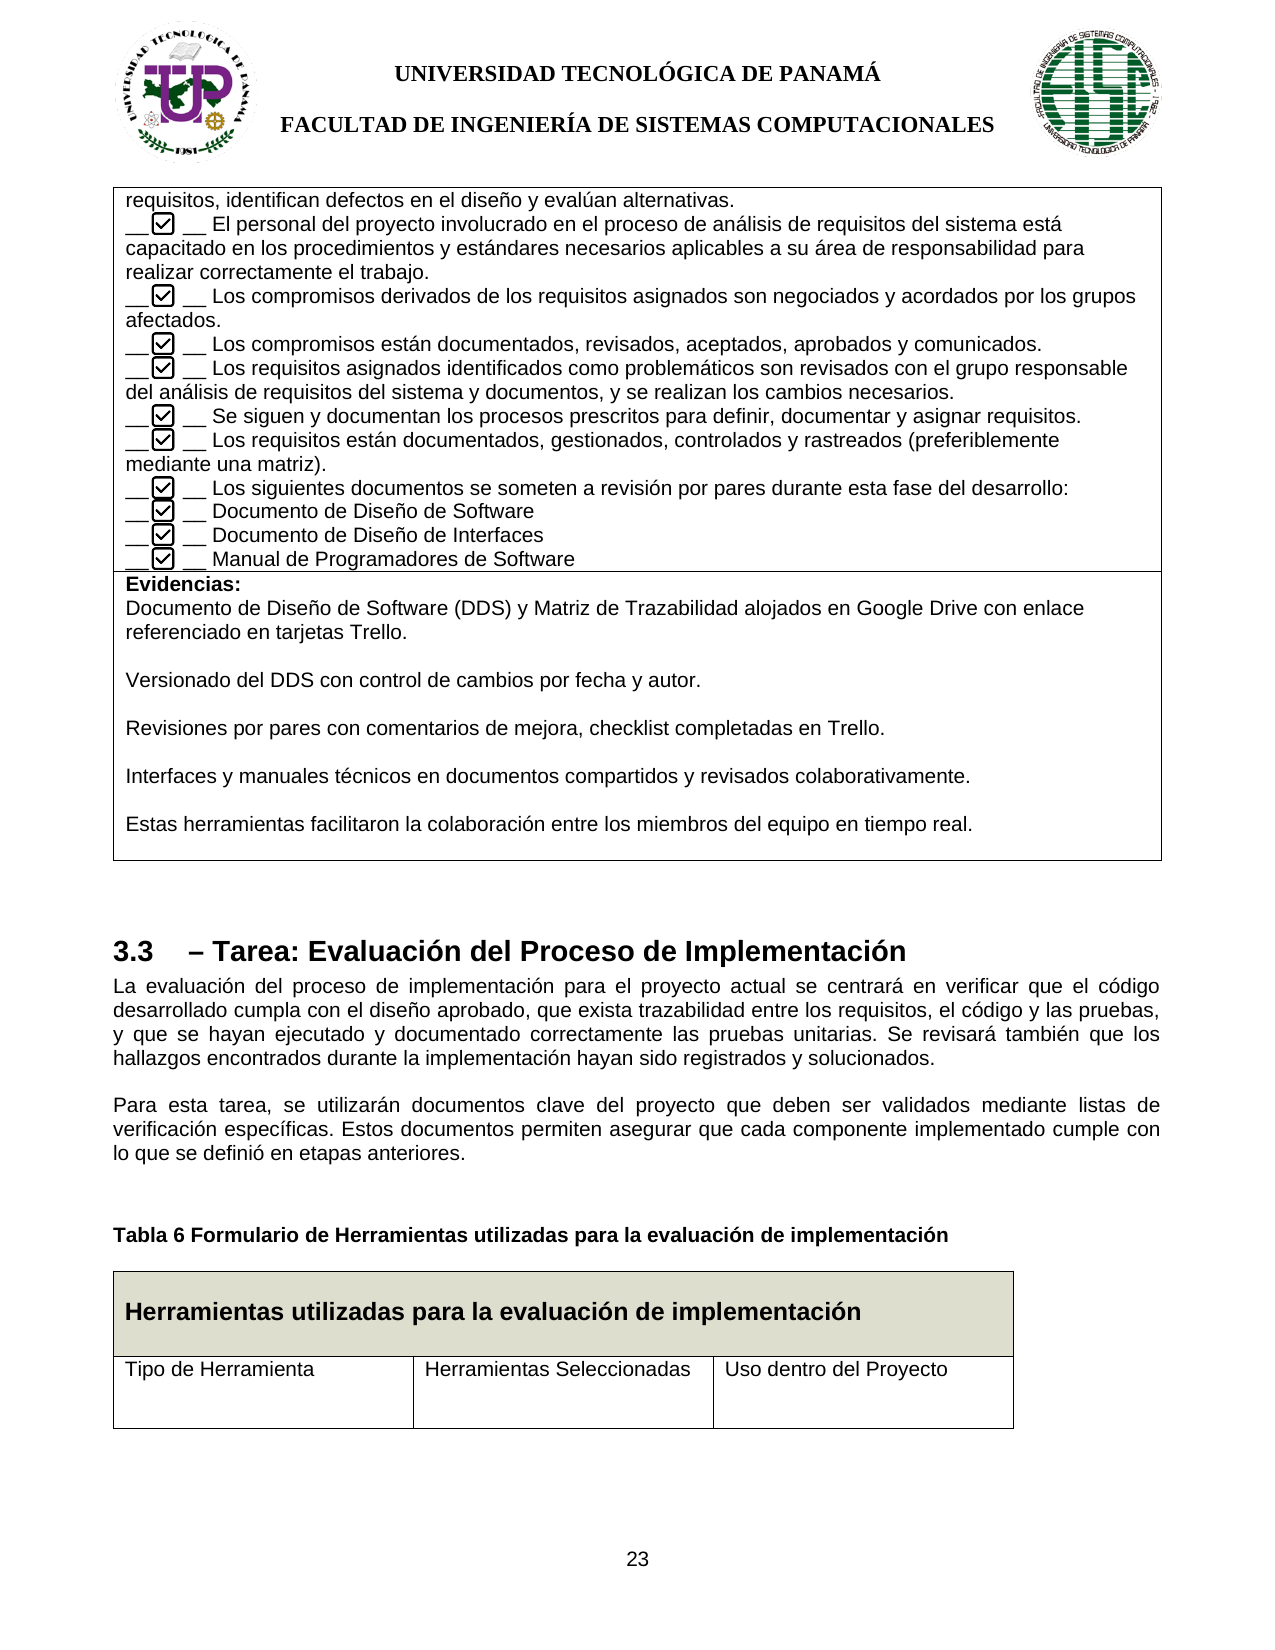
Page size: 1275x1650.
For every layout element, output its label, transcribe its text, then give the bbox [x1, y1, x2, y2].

table_cell Tipo de Herramienta [114, 1357, 413, 1428]
table_cell Herramientas Seleccionadas [414, 1357, 713, 1428]
text Para esta tarea, se utilizarán documentos clave del proyecto que deben ser validados mediante listas de verificación específicas. Estos documentos permiten asegurar que cada componente implementado cumple con lo que se definió en etapas anteriores. [113, 1093, 1162, 1165]
table_cell Evidencias: Documento de Diseño de Software (DDS) y Matriz de Trazabilidad alojados en Google Drive con enlace referenciado en tarjetas Trello. Versionado del DDS con control de cambios por fecha y autor. Revisiones por pares con comentarios de mejora, checklist completadas en Trello. Interfaces y manuales técnicos en documentos compartidos y revisados colaborativamente. Estas herramientas facilitaron la colaboración entre los miembros del equipo en tiempo real. [114, 572, 1161, 860]
table_cell Uso dentro del Proyecto [714, 1357, 1013, 1428]
text La evaluación del proceso de implementación para el proyecto actual se centrará en verificar que el código desarrollado cumpla con el diseño aprobado, que exista trazabilidad entre los requisitos, el código y las pruebas, y que se hayan ejecutado y documentado correctamente las pruebas unitarias. Se revisará también que los hallazgos encontrados durante la implementación hayan sido registrados y solucionados. [113, 973, 1162, 1069]
picture [1029, 25, 1163, 158]
subtitle – Tarea: Evaluación del Proceso de Implementación [113, 934, 1162, 967]
text Tabla 6 Formulario de Herramientas utilizadas para la evaluación de implementación [113, 1223, 1162, 1247]
picture [112, 18, 260, 166]
table_header Herramientas utilizadas para la evaluación de implementación [114, 1272, 1013, 1356]
